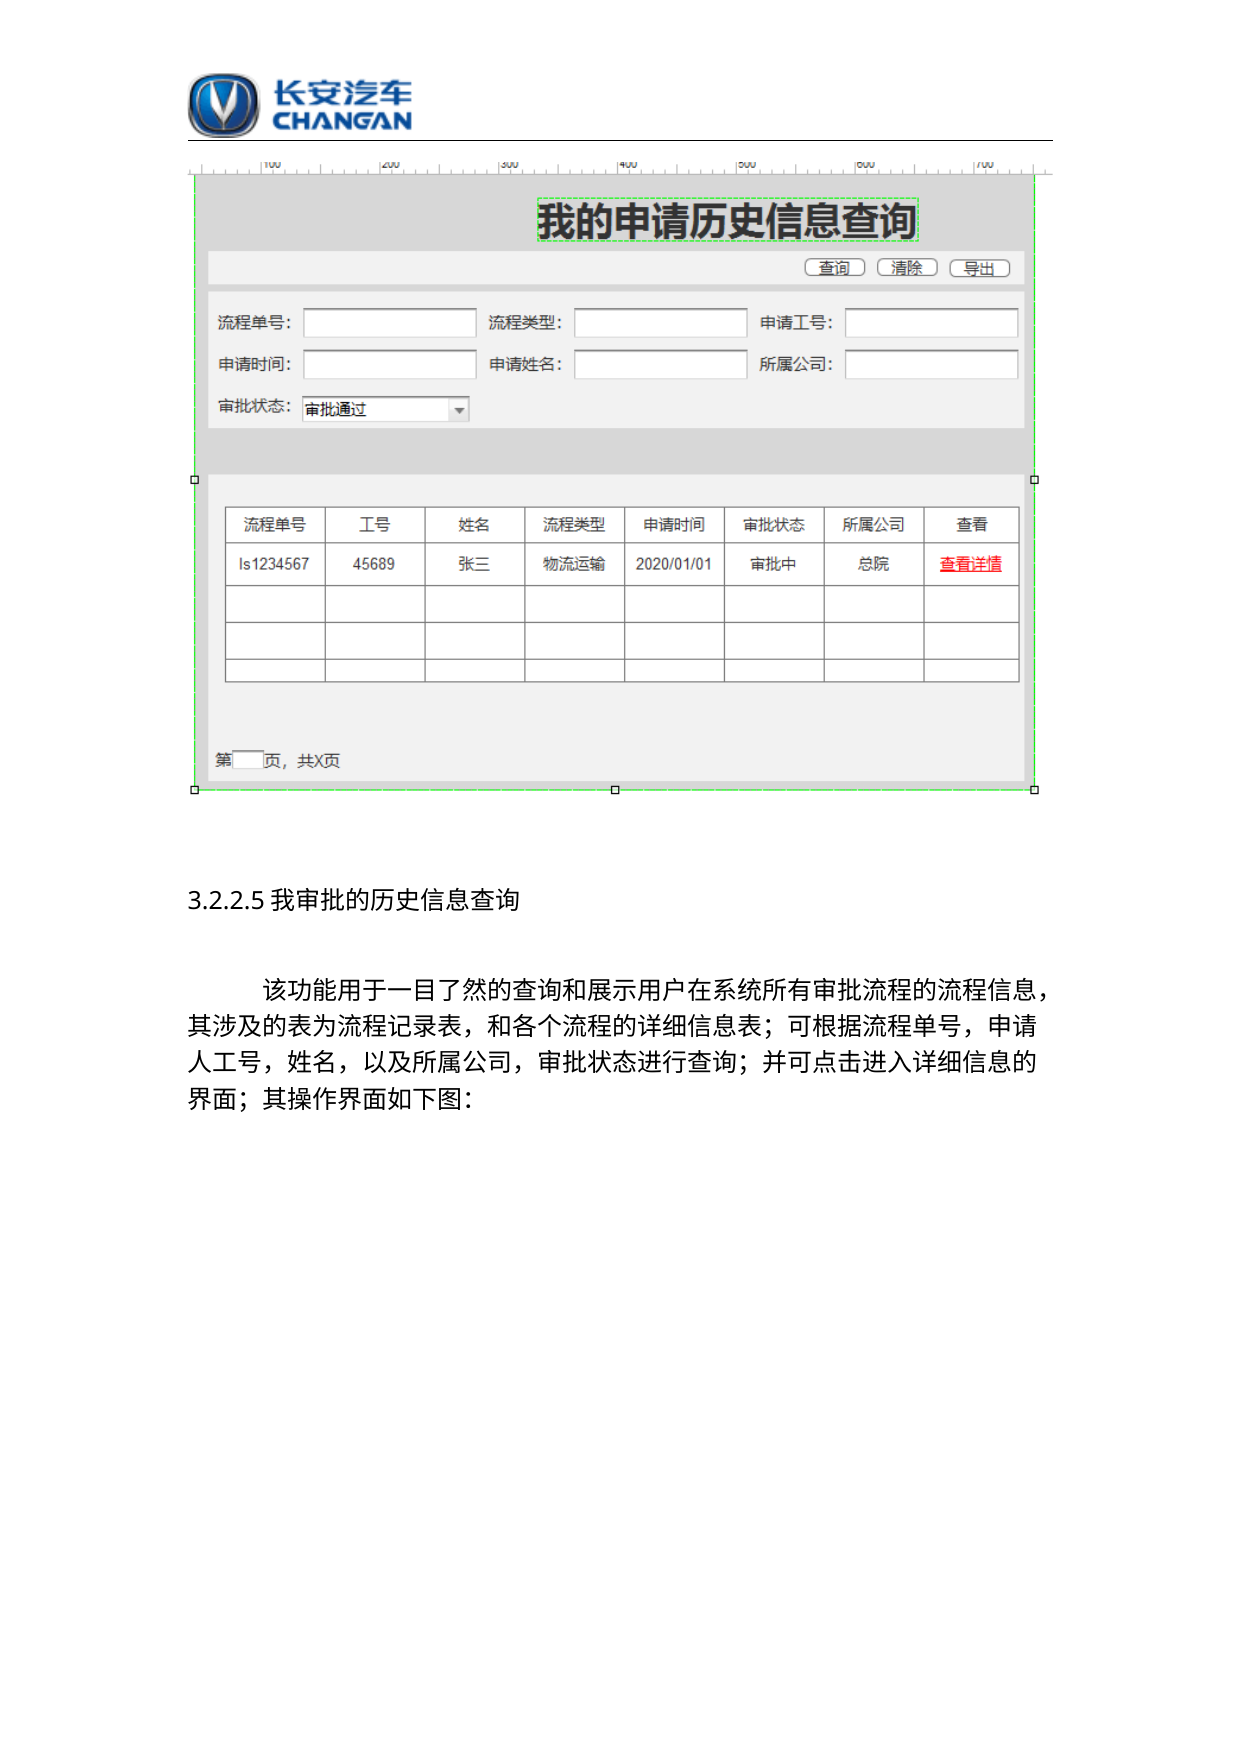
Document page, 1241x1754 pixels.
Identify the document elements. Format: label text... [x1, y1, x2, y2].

text 该功能用于一目了然的查询和展示用户在系统所有审批流程的流程信息，其涉及的表为流程记录表，和各个流程的详细信息表；可根据流程单号，申请人工号，姓名，以及所属公司，审批状态进行查询；并可点击进入详细信息的界面；其操作界面如下图： [187, 970, 1053, 1115]
picture [187, 162, 1053, 799]
picture [187, 73, 432, 138]
subtitle 3.2.2.5我审批的历史信息查询 [187, 881, 1053, 917]
